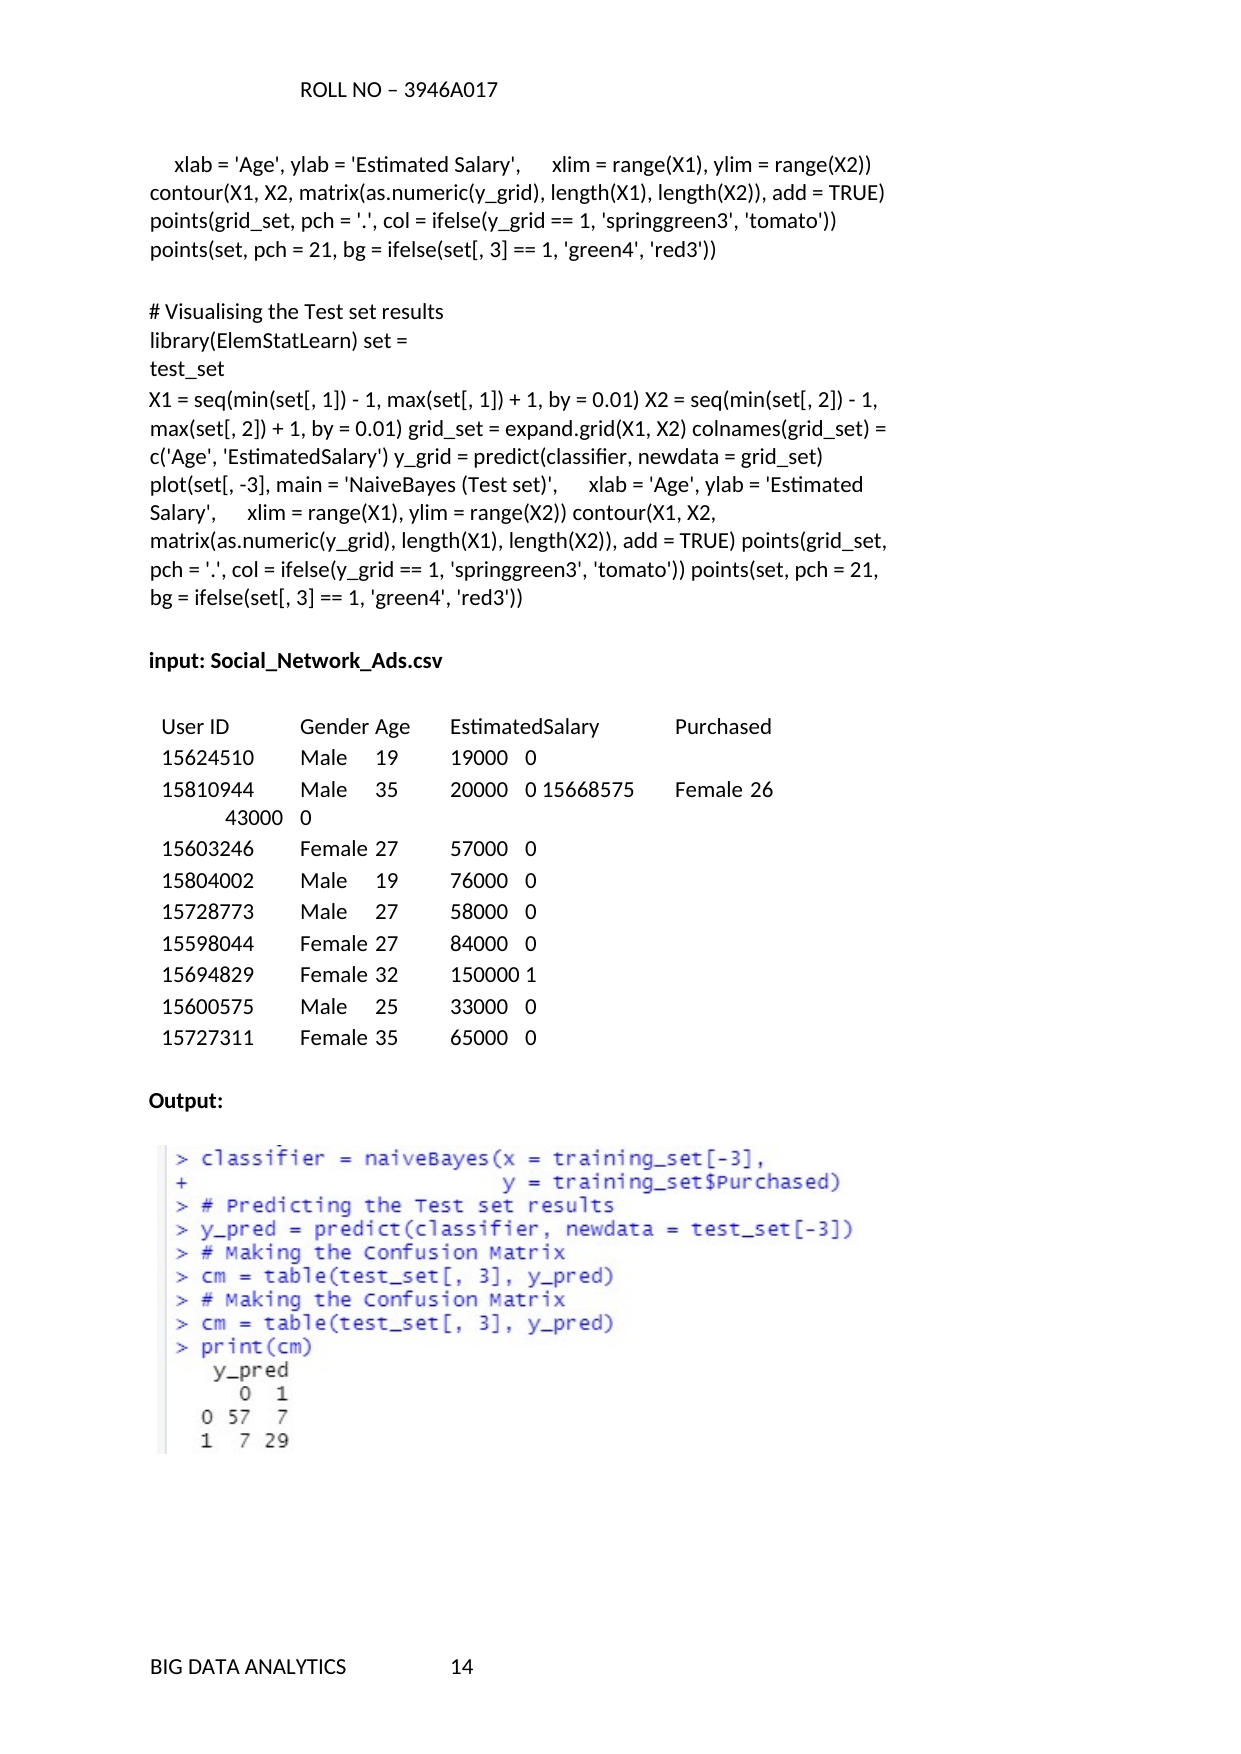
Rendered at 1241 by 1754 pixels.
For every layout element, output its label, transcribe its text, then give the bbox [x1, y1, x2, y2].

text 15804002 Male 19 76000 0 [161, 866, 1090, 894]
text 15600575 Male 25 33000 0 [161, 992, 1090, 1020]
text Output: [148, 1086, 1092, 1114]
text 15694829 Female 32 150000 1 [161, 960, 1090, 988]
text 15727311 Female 35 65000 0 [161, 1023, 1090, 1051]
text 15728773 Male 27 58000 0 [161, 897, 1090, 925]
text 15624510 Male 19 19000 0 [161, 743, 1090, 771]
picture [156, 1145, 865, 1454]
text xlab = 'Age', ylab = 'Estimated Salary', xlim = range(X1), ylim = range(X2)) contour(X1, X2, matrix(as.numeric(y_grid), length(X1), length(X2)), add = TRUE) points(grid_set, pch = '.', col = ifelse(y_grid == 1, 'springgreen3', 'tomato')) points(set, pch = 21, bg = ifelse(set[, 3] == 1, 'green4', 'red3')) [148, 150, 892, 263]
text 15603246 Female 27 57000 0 [161, 834, 1090, 862]
text User ID Gender Age EstimatedSalary Purchased [161, 712, 1090, 740]
text # Visualising the Test set results library(ElemStatLearn) set = test_set [148, 297, 451, 382]
text input: Social_Network_Ads.csv [148, 646, 1092, 674]
text 15810944 Male 35 20000 0 15668575 Female 26 43000 0 [161, 775, 844, 831]
text 15598044 Female 27 84000 0 [161, 929, 1090, 957]
text X1 = seq(min(set[, 1]) - 1, max(set[, 1]) + 1, by = 0.01) X2 = seq(min(set[, 2]) - 1, max(set[, 2]) + 1, by = 0.01) grid_set = expand.grid(X1, X2) colnames(grid_set) = c('Age', 'EstimatedSalary') y_grid = predict(classifier, newdata = grid_set) plot(set[, -3], main = 'NaiveBayes (Test set)', xlab = 'Age', ylab = 'Estimated Salary', xlim = range(X1), ylim = range(X2)) contour(X1, X2, matrix(as.numeric(y_grid), length(X1), length(X2)), add = TRUE) points(grid_set, pch = '.', col = ifelse(y_grid == 1, 'springgreen3', 'tomato')) points(set, pch = 21, bg = ifelse(set[, 3] == 1, 'green4', 'red3')) [148, 385, 892, 611]
